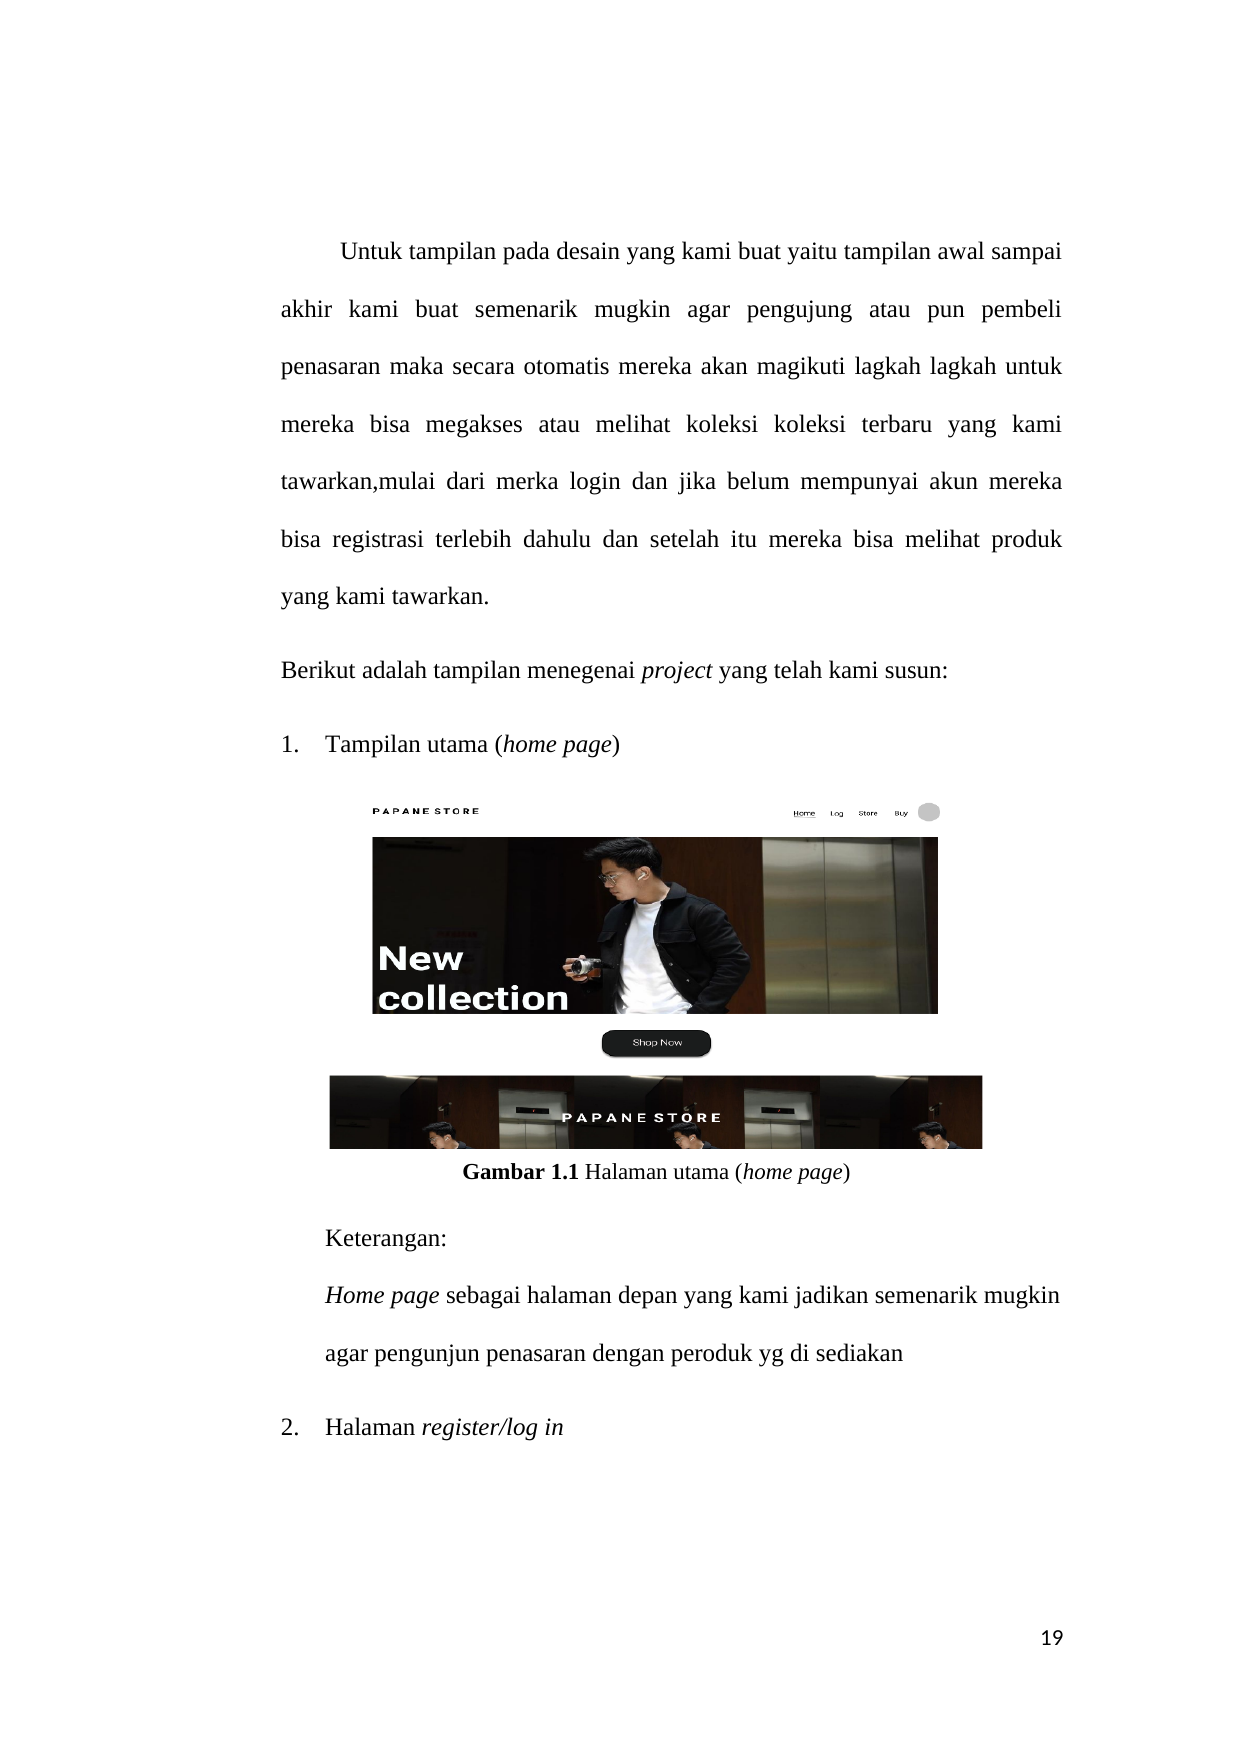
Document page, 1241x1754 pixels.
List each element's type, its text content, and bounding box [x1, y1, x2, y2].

text Home page sebagai halaman depan yang kami jadikan semenarik mugkin agar pengunjun penasaran dengan peroduk yg di sediakan [325, 1280, 1063, 1367]
list Tampilan utama (home page) [281, 729, 1063, 758]
list Halaman register/log in [281, 1412, 1063, 1441]
text Untuk tampilan pada desain yang kami buat yaitu tampilan awal sampai akhir kami buat semenarik mugkin agar pengujung atau pun pembeli penasaran maka secara otomatis mereka akan magikuti lagkah lagkah untuk mereka bisa megakses atau melihat koleksi koleksi terbaru yang kami tawarkan,mulai dari merka login dan jika belum mempunyai akun mereka bisa registrasi terlebih dahulu dan setelah itu mereka bisa melihat produk yang kami tawarkan. [281, 236, 1063, 610]
text Keterangan: [295, 1223, 1063, 1252]
picture [329, 790, 983, 1149]
text Berikut adalah tampilan menegenai project yang telah kami susun: [236, 655, 1063, 684]
